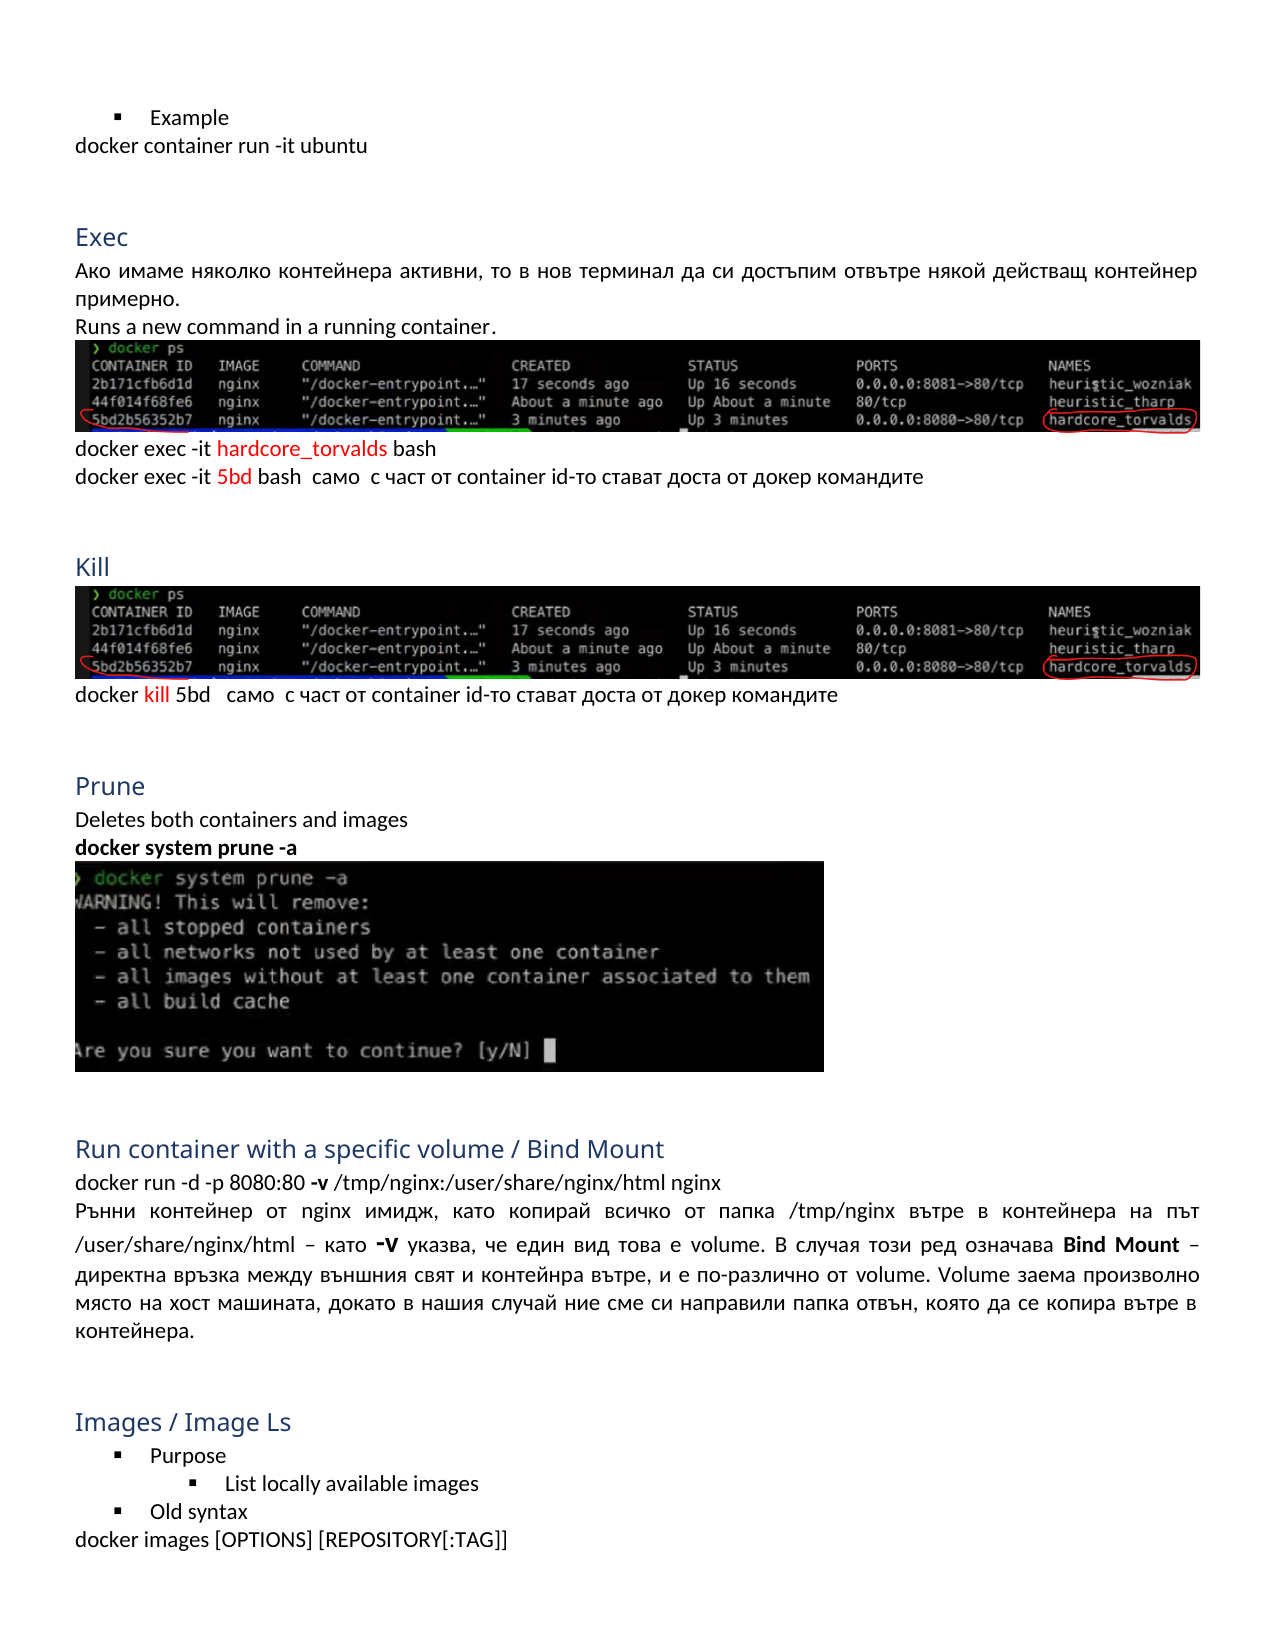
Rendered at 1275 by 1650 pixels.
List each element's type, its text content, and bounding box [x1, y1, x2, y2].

text Deletes both containers and images [75, 805, 1200, 833]
list Purpose [112, 1441, 1200, 1469]
text Ако имаме няколко контейнера активни, то в нов терминал да си достъпим отвътре някой действащ контейнер примерно. [75, 256, 1200, 312]
list Old syntax [112, 1497, 1200, 1525]
list List locally available images [187, 1469, 1200, 1497]
subtitle Images / Image Ls [75, 1404, 1200, 1438]
list Example [112, 103, 1200, 131]
text docker kill 5bd само с част от container id-то стават доста от докер командите [75, 681, 1200, 708]
text docker run -d -p 8080:80 -v /tmp/nginx:/user/share/nginx/html nginx [75, 1168, 1200, 1197]
text Рънни контейнер от nginx имидж, като копирай всичко от папка /tmp/nginx вътре в контейнера на път /user/share/nginx/html – като -v указва, че един вид това е volume. В случая този ред означава Bind Mount – директна връзка между външния свят и контейнра вътре, и е по-различно от volume. Volume заема произволно място на хост машината, докато в нашия случай ние сме си направили папка отвън, която да се копира вътре в контейнера. [75, 1197, 1200, 1344]
text docker system prune -a [75, 833, 1200, 861]
subtitle Kill [75, 550, 1200, 584]
picture [75, 861, 824, 1072]
subtitle Run container with a specific volume / Bind Mount [75, 1132, 1200, 1166]
text docker container run -it ubuntu [75, 131, 1200, 159]
picture [75, 586, 1200, 681]
picture [75, 340, 1200, 434]
text docker exec -it hardcore_torvalds bash [75, 434, 1200, 462]
text docker images [OPTIONS] [REPOSITORY[:TAG]] [75, 1525, 1200, 1553]
subtitle Prune [75, 769, 1200, 803]
subtitle Exec [75, 219, 1200, 253]
text docker exec -it 5bd bash само с част от container id-то стават доста от докер командите [75, 462, 1200, 490]
text Runs a new command in a running container. [75, 312, 1200, 340]
